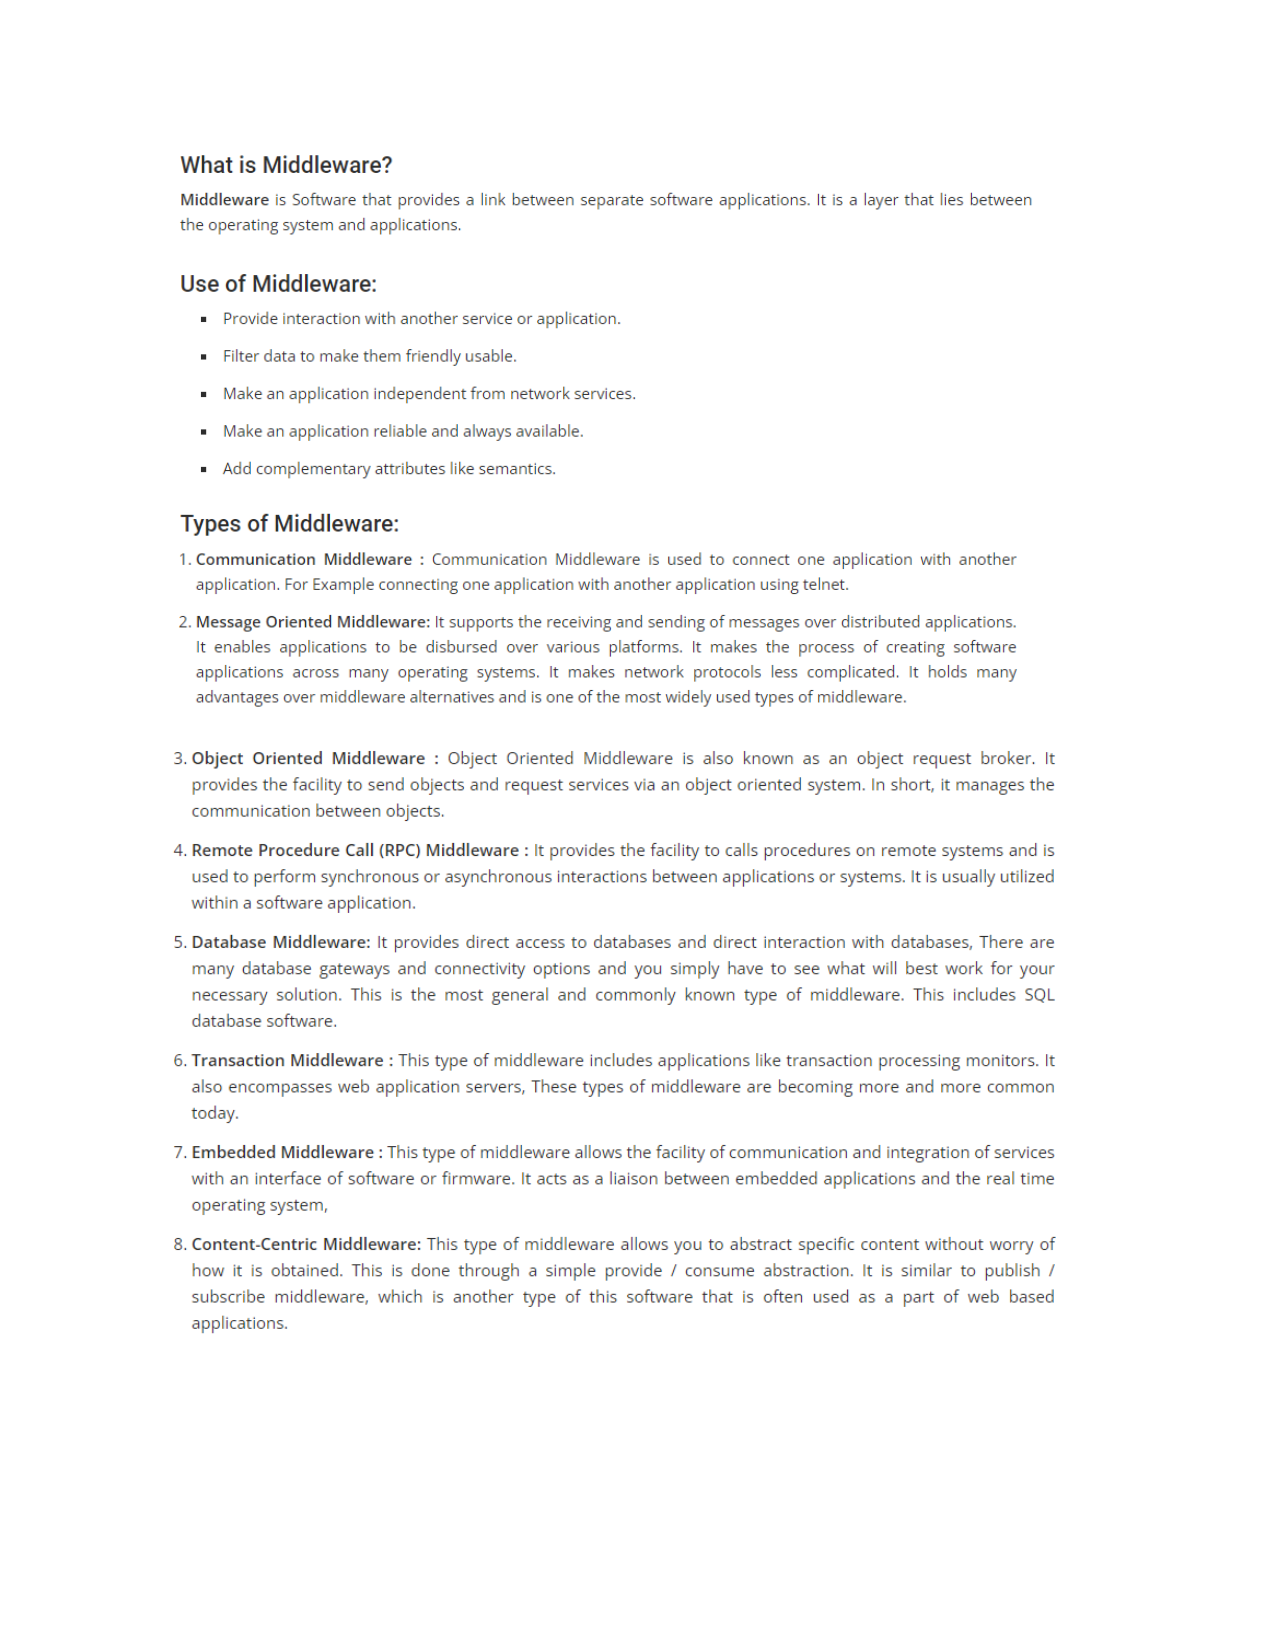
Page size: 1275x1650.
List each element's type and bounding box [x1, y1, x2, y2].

picture [150, 150, 1125, 715]
picture [150, 739, 1125, 1342]
